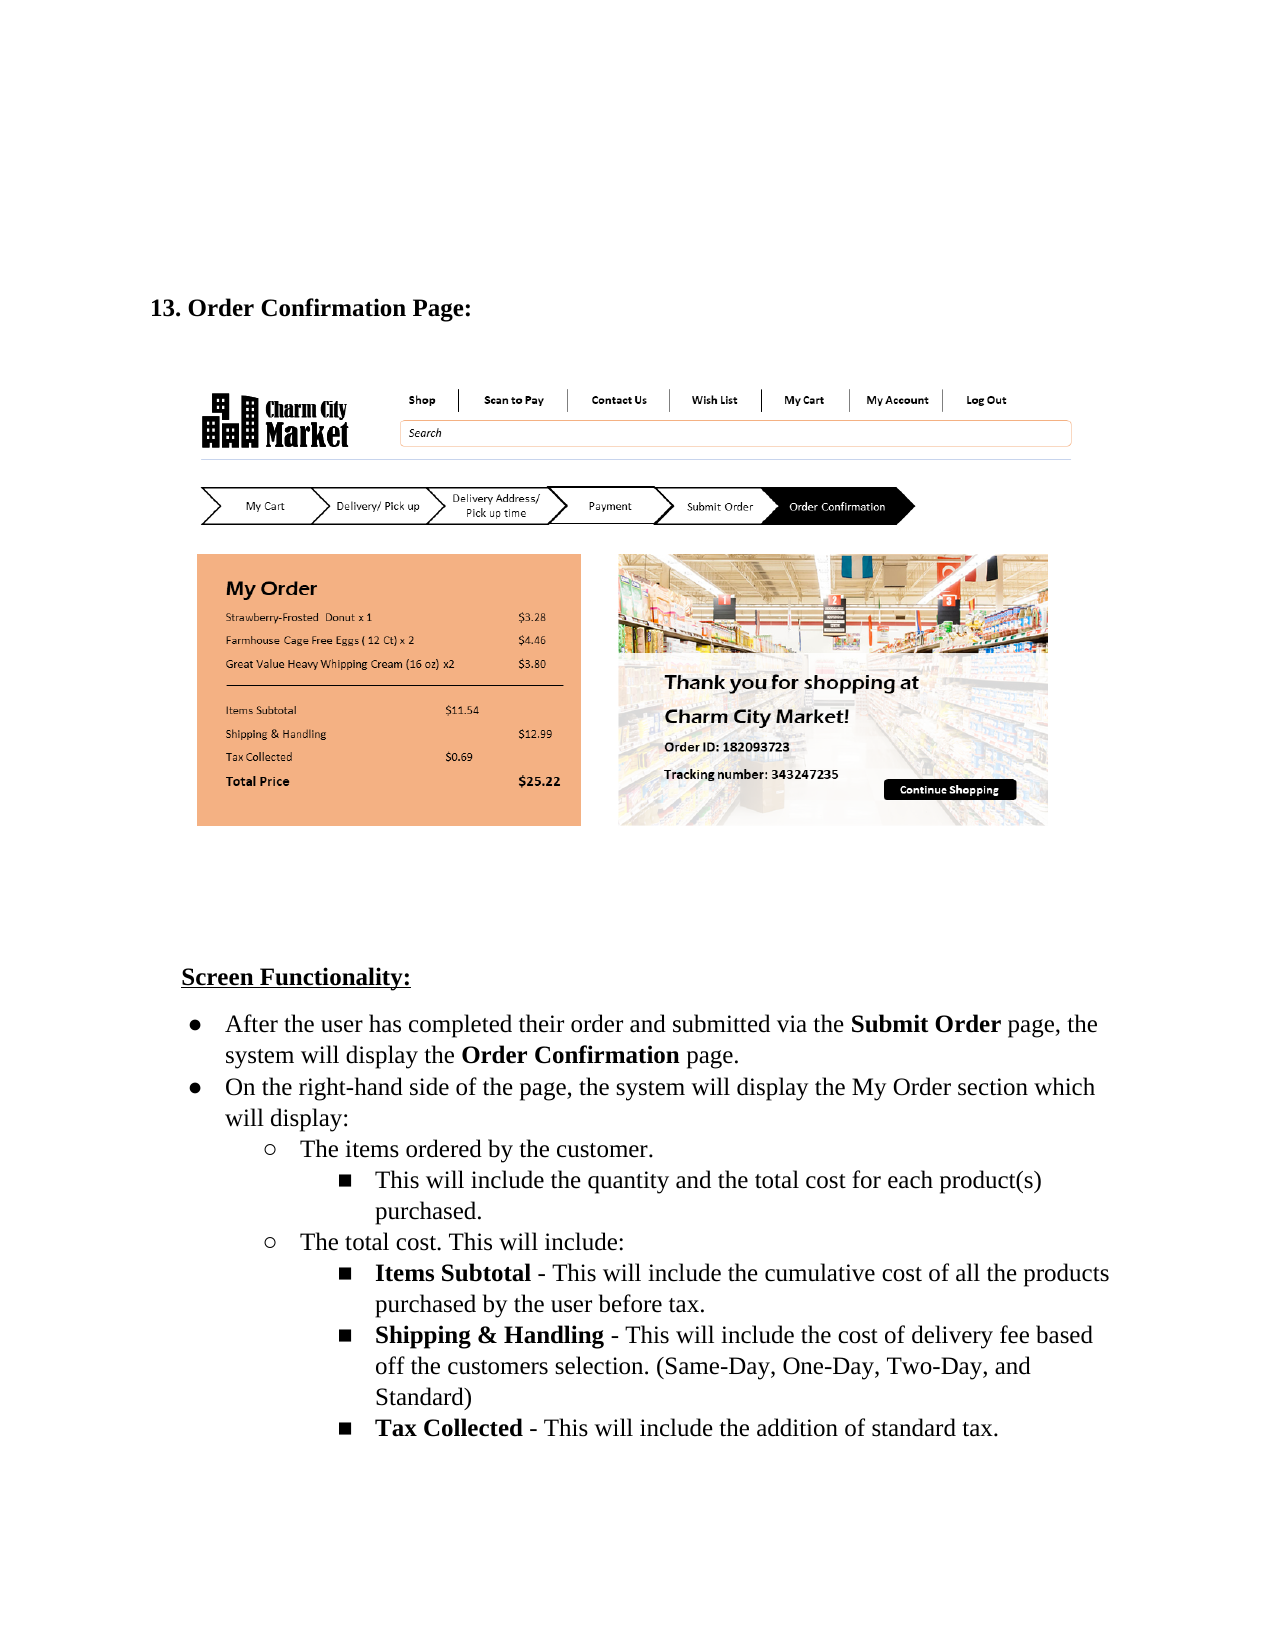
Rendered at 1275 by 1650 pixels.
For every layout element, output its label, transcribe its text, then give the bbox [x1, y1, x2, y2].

list This will include the quantity and the total cost for each product(s) purchased. [337, 1165, 1125, 1224]
list Items Subtotal - This will include the cumulative cost of all the products purchased by the user before tax. [337, 1258, 1125, 1318]
list The total cost. This will include: [262, 1227, 1125, 1256]
picture [153, 344, 1129, 893]
list After the user has completed their order and submitted via the Submit Order page, the system will display the Order Confirmation page. [187, 1009, 1125, 1069]
list Shipping & Handling - This will include the cost of delivery fee based off the customers selection. (Same-Day, One-Day, Two-Day, and Standard) [337, 1320, 1125, 1411]
list On the right-hand side of the page, the system will display the My Order section which will display: [187, 1072, 1125, 1131]
text Screen Functionality: [150, 962, 1125, 991]
list The items ordered by the customer. [262, 1134, 1125, 1162]
list Tax Collected - This will include the addition of standard tax. [337, 1413, 1125, 1442]
text 13. Order Confirmation Page: [150, 293, 1125, 322]
